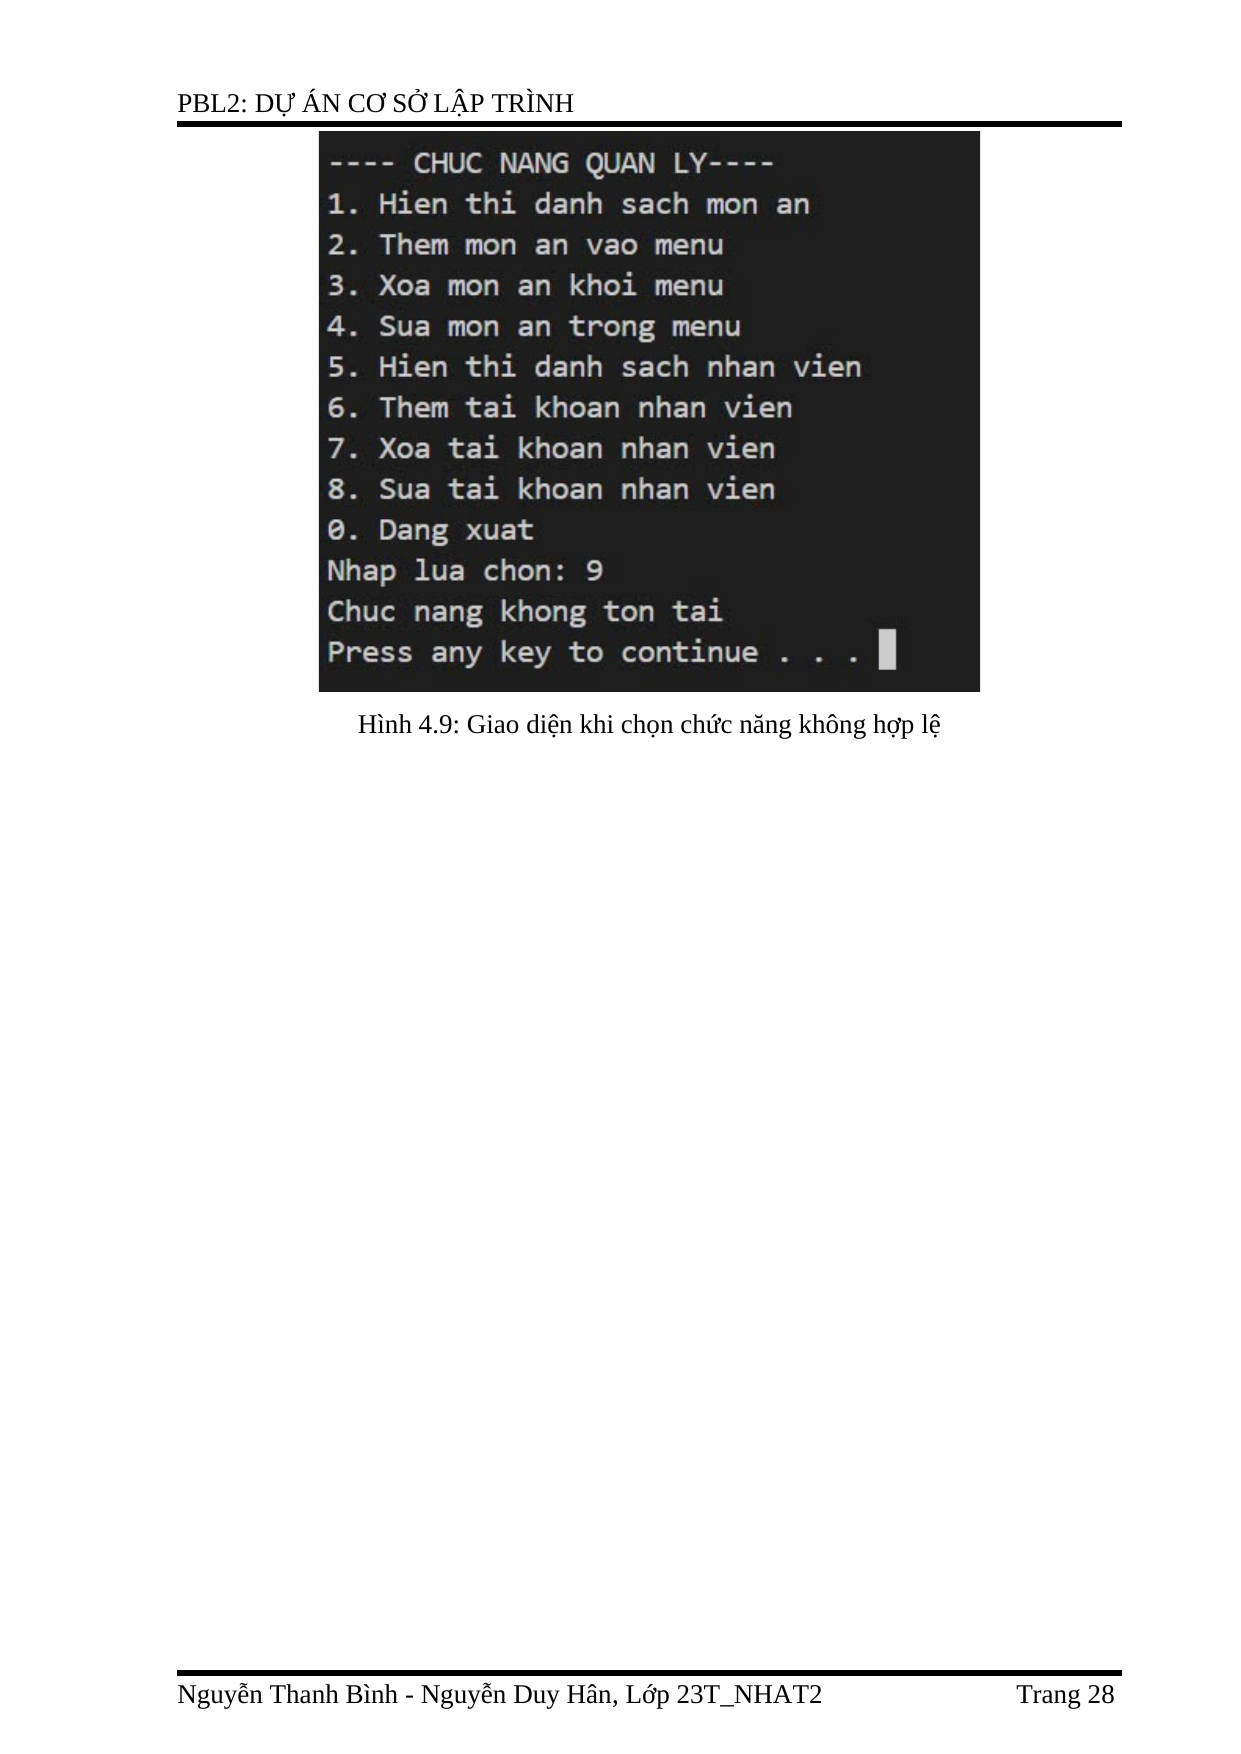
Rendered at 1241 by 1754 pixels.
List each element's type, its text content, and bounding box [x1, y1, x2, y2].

picture [318, 131, 980, 692]
text Hình 4.9: Giao diện khi chọn chức năng không hợp lệ [177, 709, 1122, 740]
